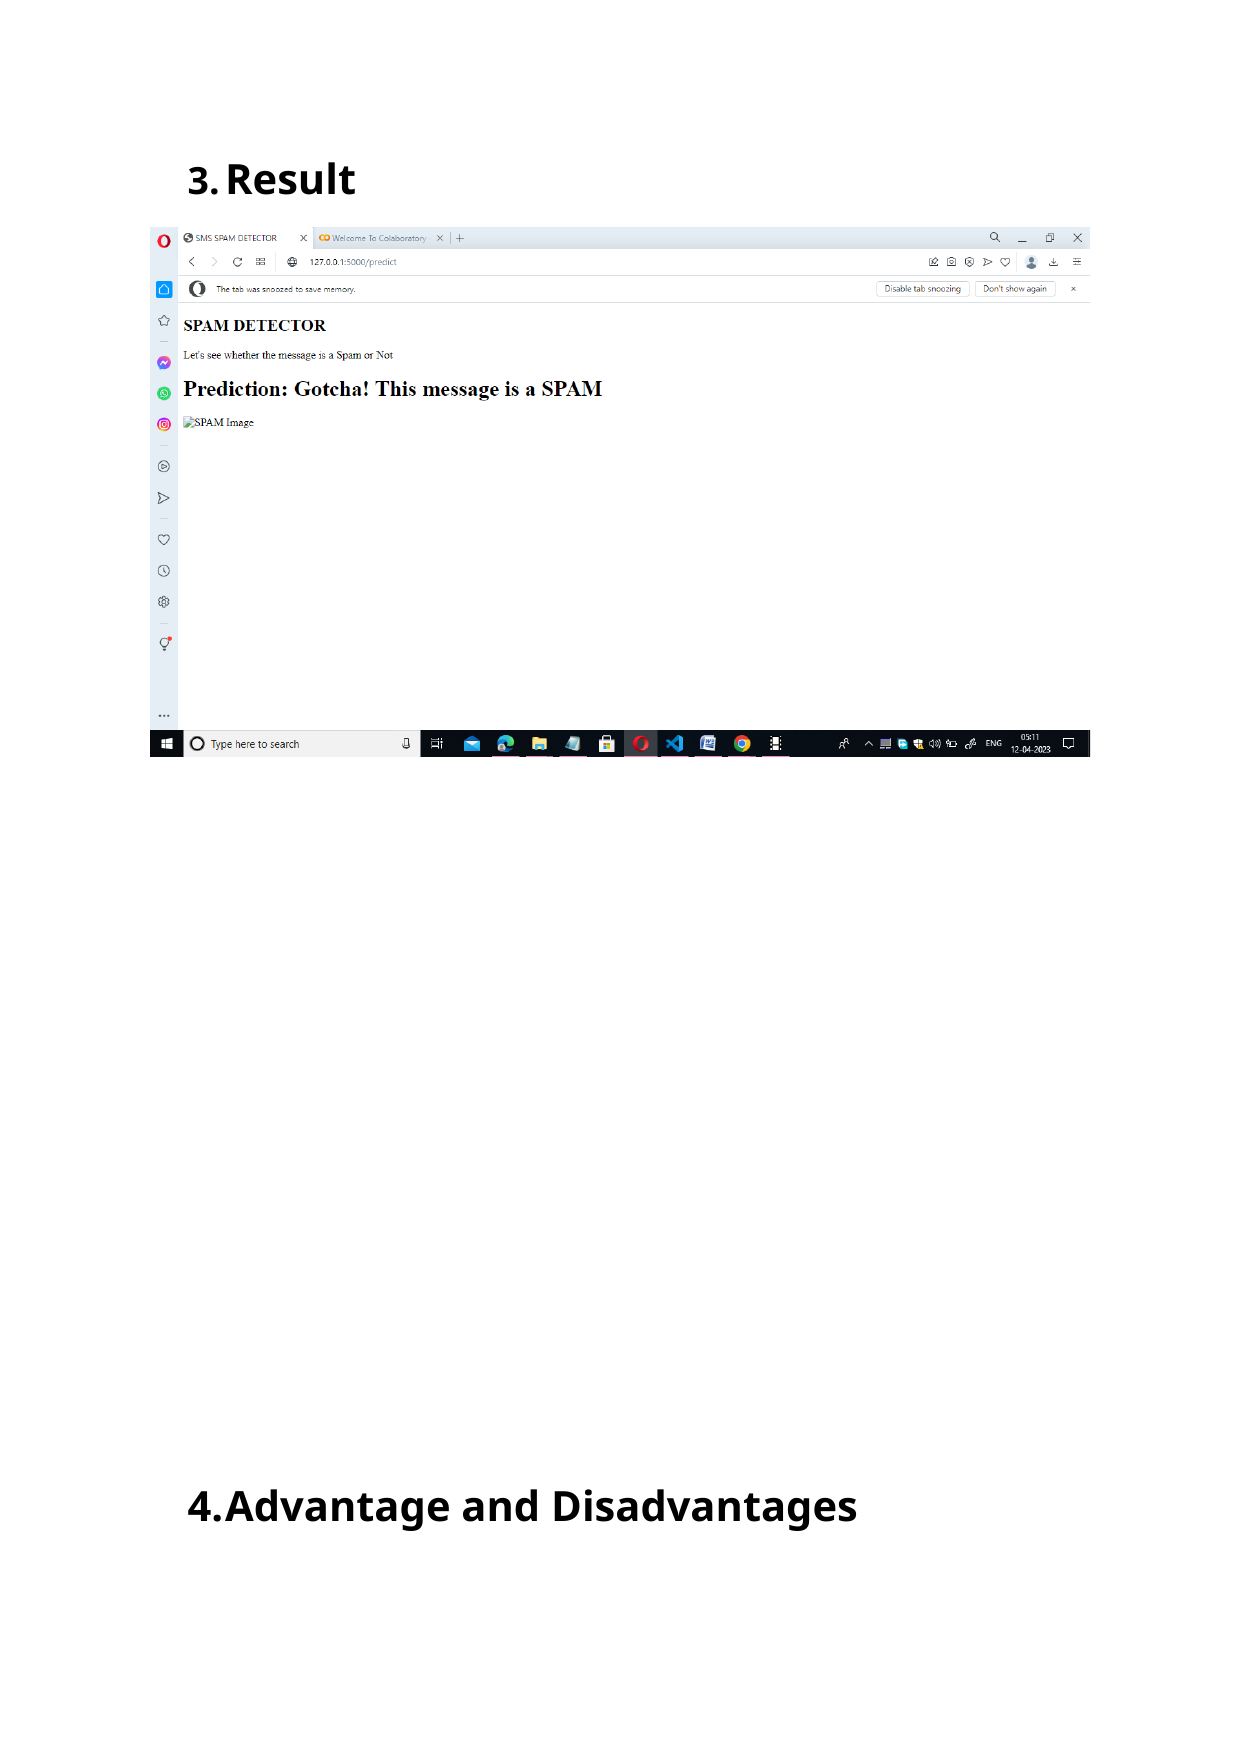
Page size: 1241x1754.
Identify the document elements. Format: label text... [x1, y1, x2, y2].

picture [150, 227, 1091, 757]
list Result [187, 150, 1090, 207]
list Advantage and Disadvantages [187, 1477, 1090, 1533]
